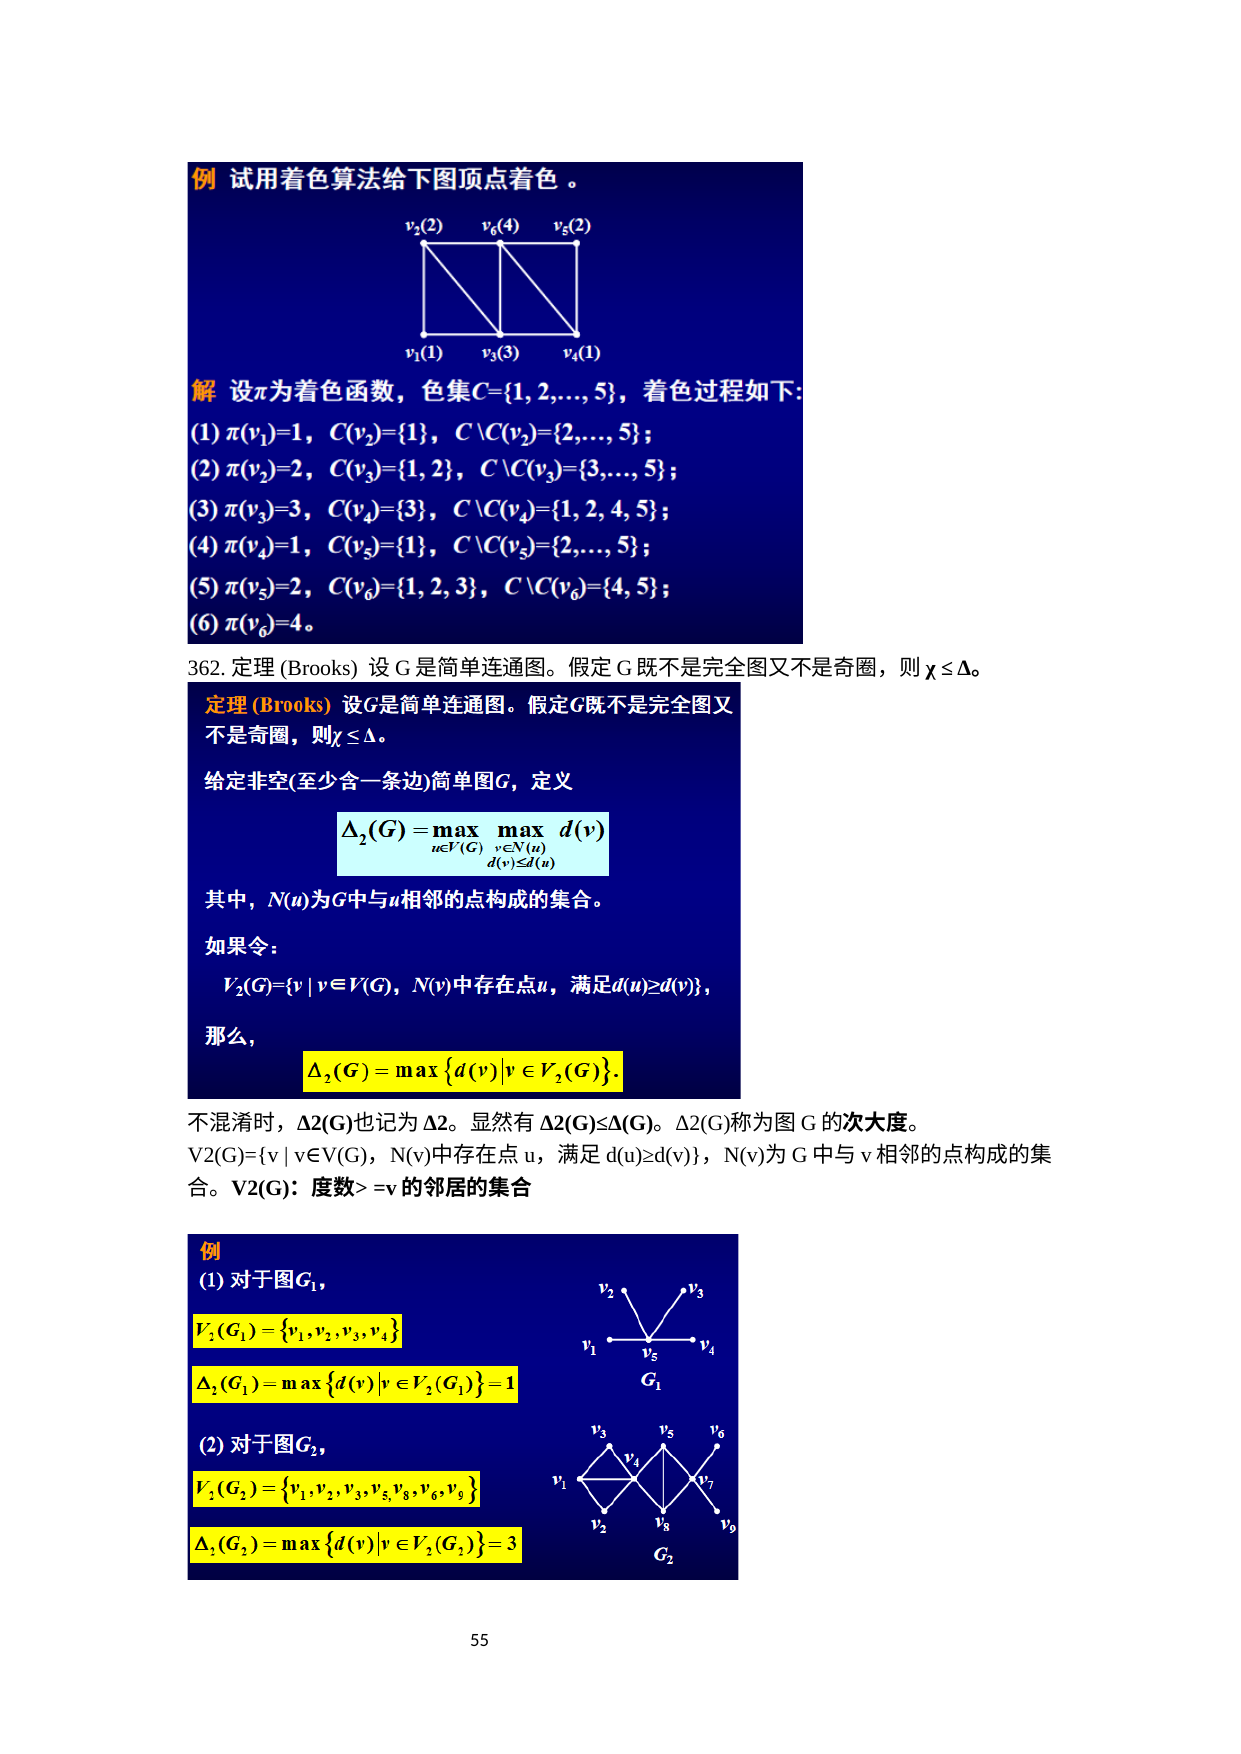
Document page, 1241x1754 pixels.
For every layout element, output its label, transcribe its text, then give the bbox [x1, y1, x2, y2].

picture [187, 162, 803, 644]
list 定理 (Brooks) 设G是简单连通图。假定G既不是完全图又不是奇圈，则χ ≤ Δ。 [187, 649, 1053, 682]
picture [187, 1234, 739, 1580]
picture [187, 682, 741, 1099]
list V2(G)={v | v∈V(G)，N(v)中存在点u，满足d(u)≥d(v)}，N(v)为G中与v相邻的点构成的集合。V2(G)：度数> =v的邻居的集合 [187, 1137, 1053, 1202]
list 不混淆时，Δ2(G)也记为Δ2。显然有Δ2(G)≤Δ(G)。Δ2(G)称为图G的次大度。 [187, 1104, 1053, 1137]
